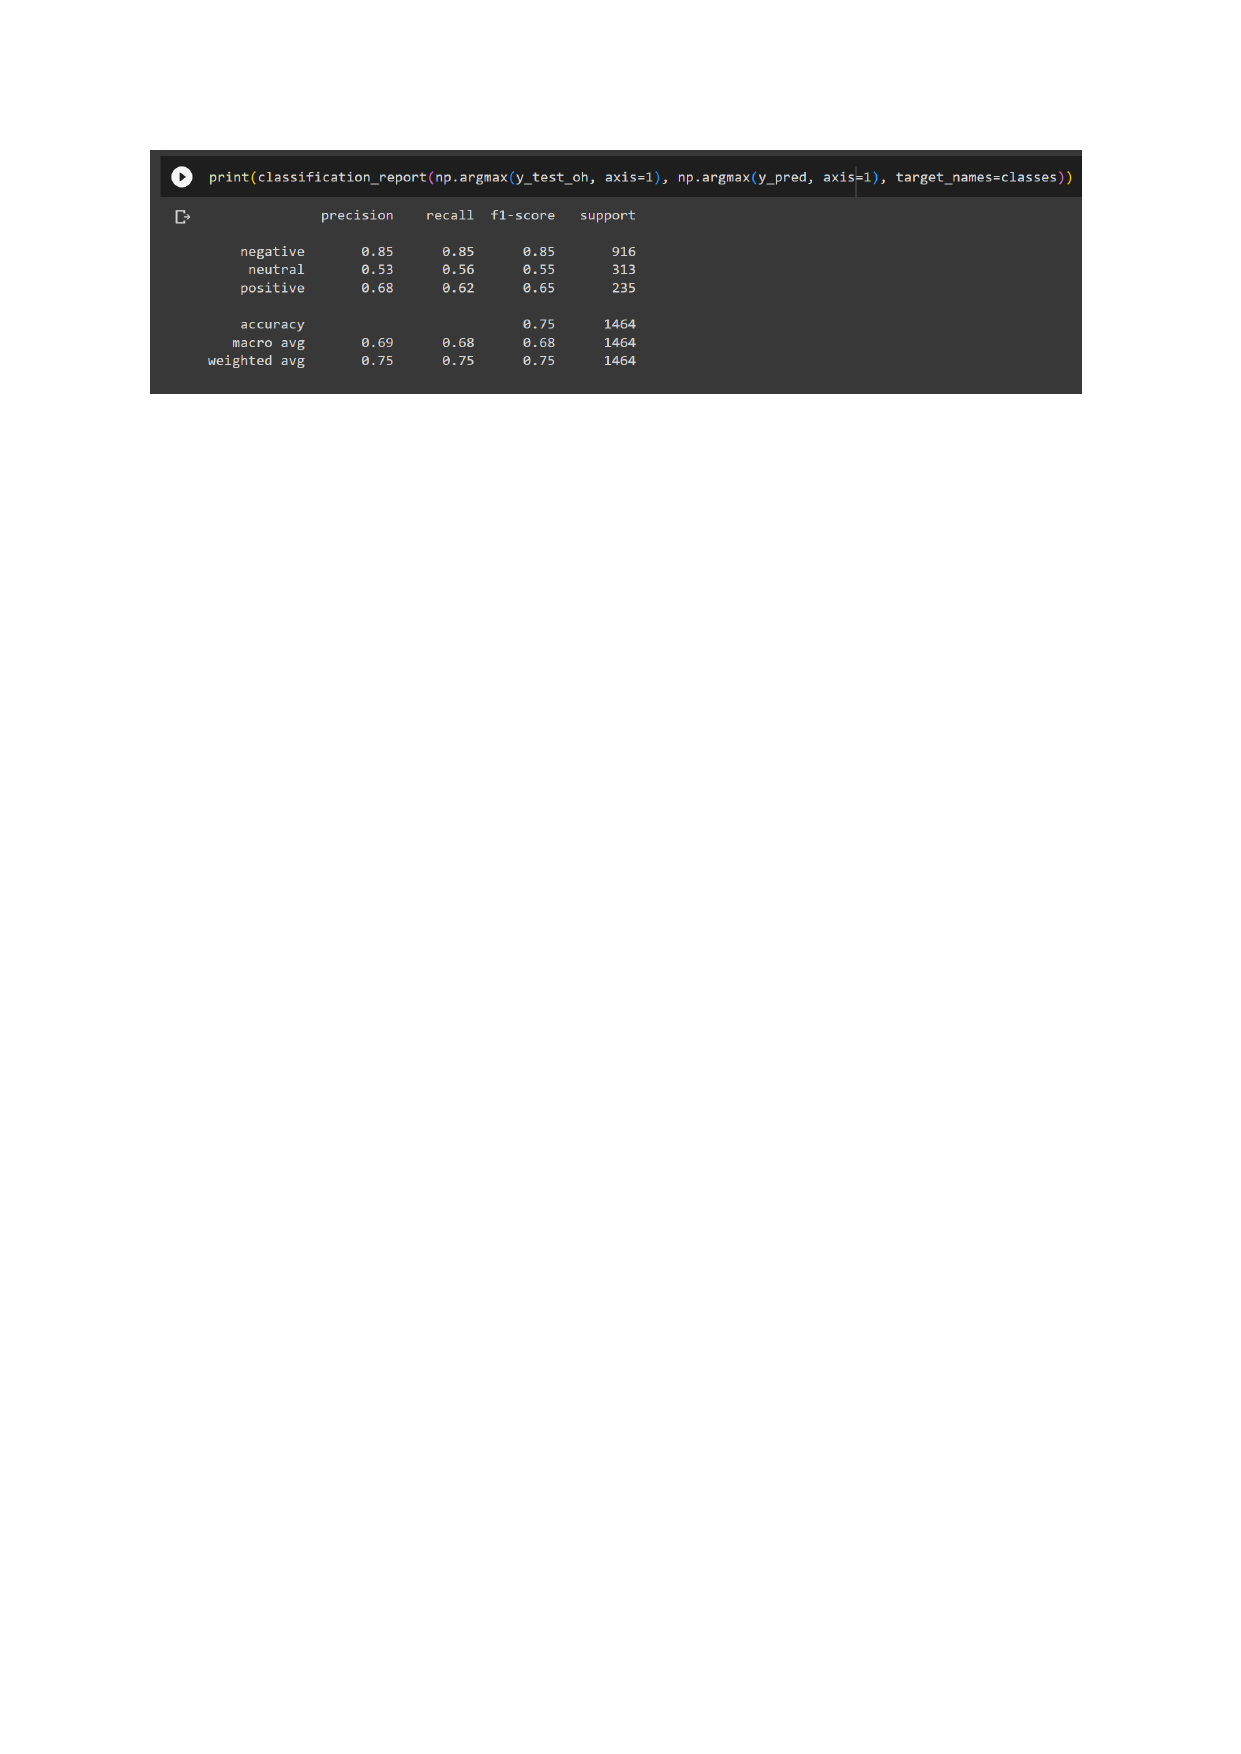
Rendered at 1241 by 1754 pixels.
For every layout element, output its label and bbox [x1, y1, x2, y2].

picture [150, 150, 1082, 394]
